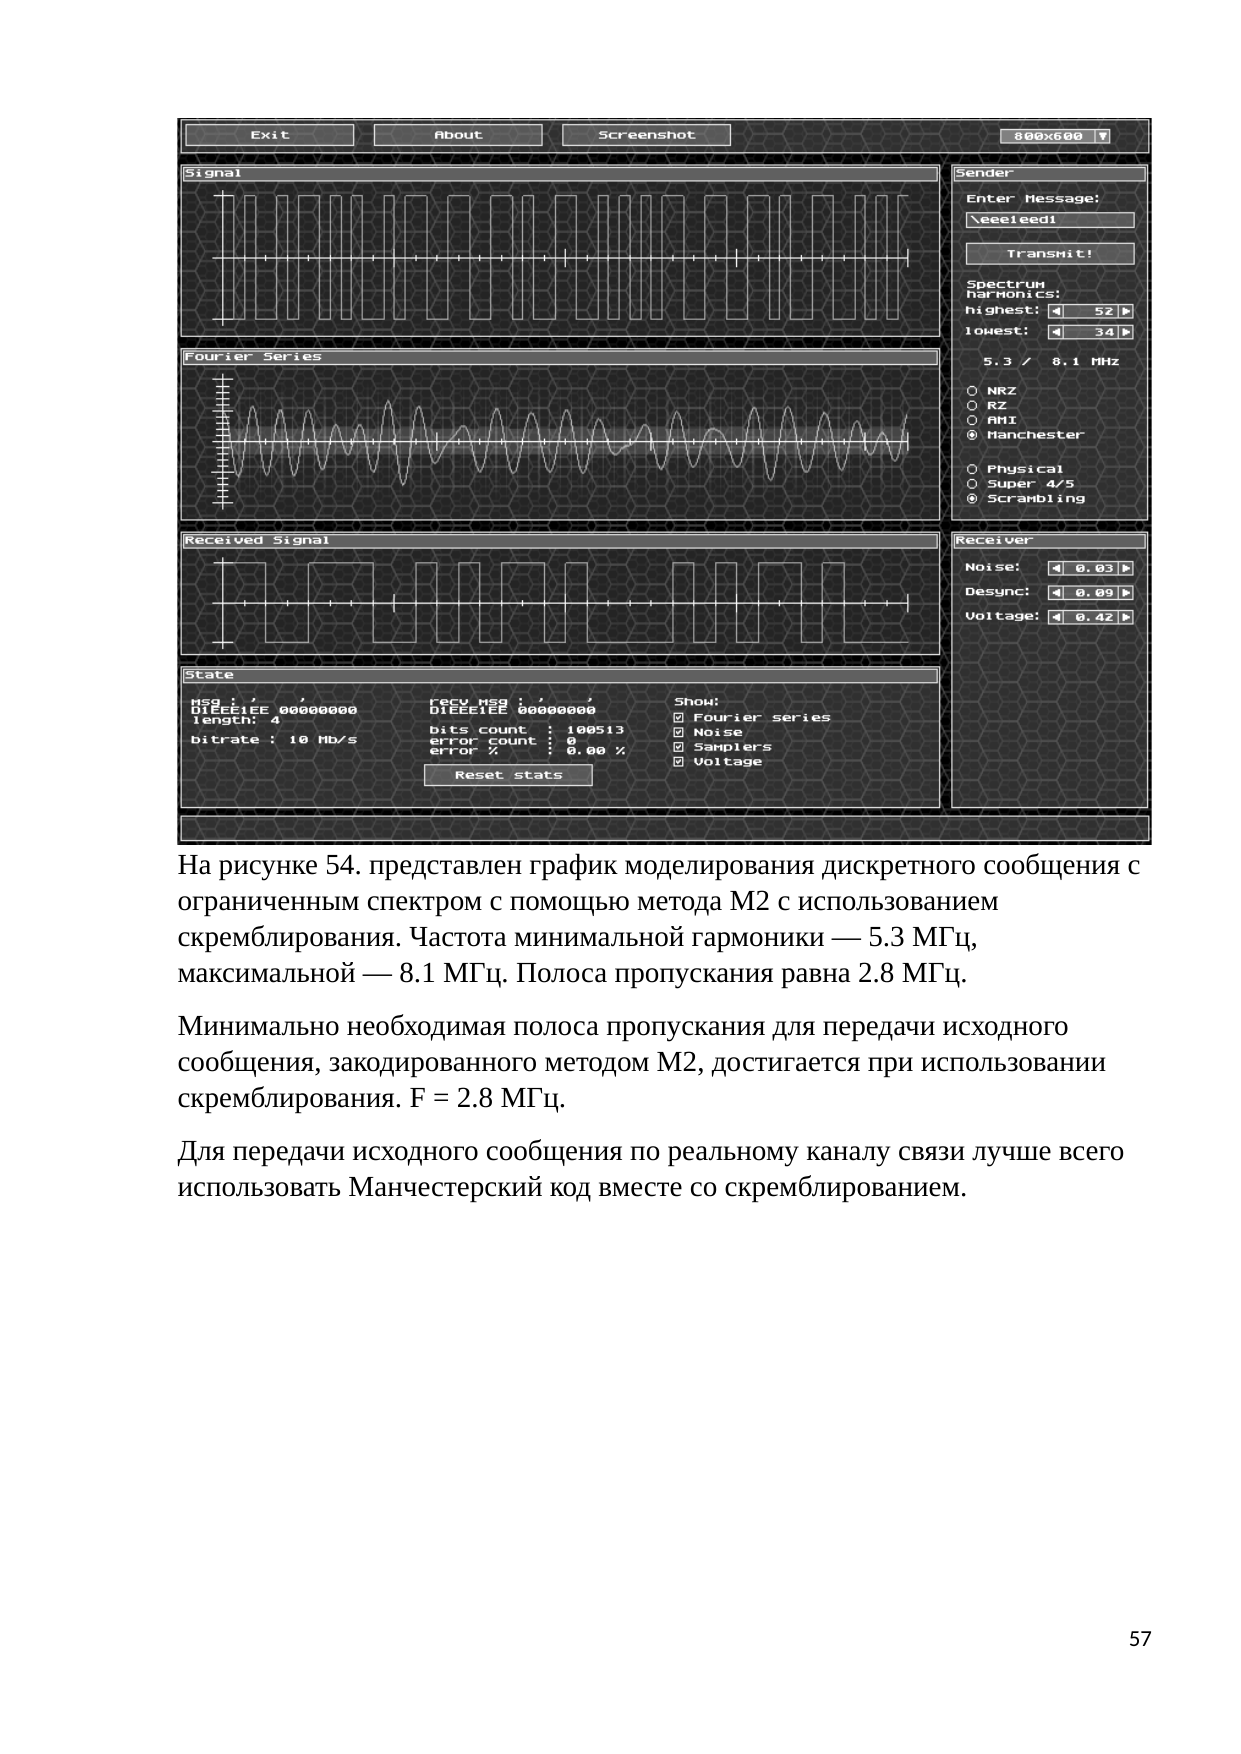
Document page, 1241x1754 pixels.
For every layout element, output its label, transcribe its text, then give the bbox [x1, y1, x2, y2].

text Для передачи исходного сообщения по реальному каналу связи лучше всего использовать Манчестерский код вместе со скремблированием. [177, 1133, 1152, 1203]
text На рисунке 54. представлен график моделирования дискретного сообщения с ограниченным спектром с помощью метода М2 с использованием скремблирования. Частота минимальной гармоники — 5.3 МГц, максимальной — 8.1 МГц. Полоса пропускания равна 2.8 МГц. [177, 845, 1152, 989]
picture [177, 118, 1152, 845]
text Минимально необходимая полоса пропускания для передачи исходного сообщения, закодированного методом М2, достигается при использовании скремблирования. F = 2.8 МГц. [177, 1008, 1152, 1114]
